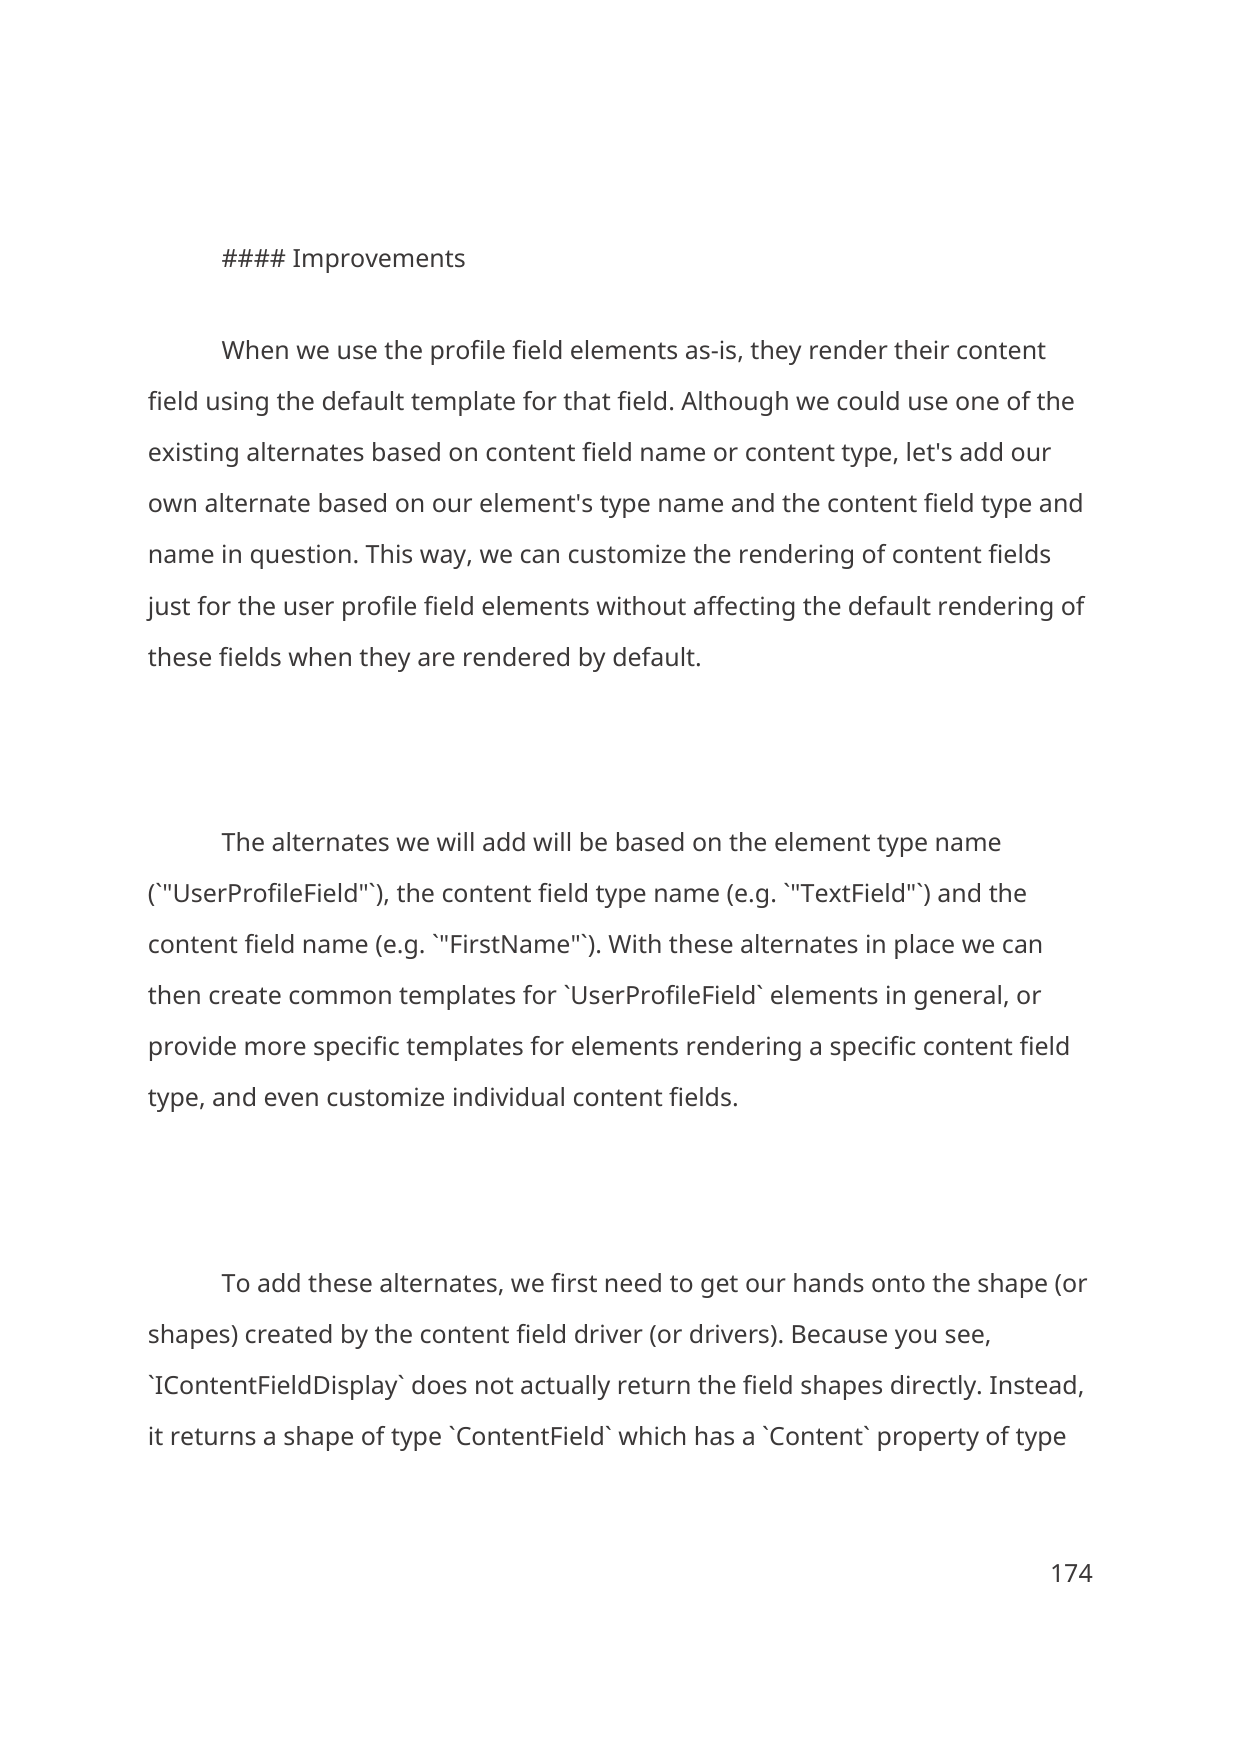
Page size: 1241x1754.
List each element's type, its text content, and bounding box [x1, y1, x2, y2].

text The alternates we will add will be based on the element type name (`"UserProfileField"`), the content field type name (e.g. `"TextField"`) and the content field name (e.g. `"FirstName"`). With these alternates in place we can then create common templates for `UserProfileField` elements in general, or provide more specific templates for elements rendering a specific content field type, and even customize individual content fields. [148, 825, 1093, 1114]
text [148, 1265, 1093, 1452]
text When we use the profile field elements as-is, they render their content field using the default template for that field. Although we could use one of the existing alternates based on content field name or content type, let's add our own alternate based on our element's type name and the content field type and name in question. This way, we can customize the rendering of content fields just for the user profile field elements without affecting the default rendering of these fields when they are rendered by default. [148, 333, 1093, 673]
text #### Improvements [148, 240, 1093, 274]
